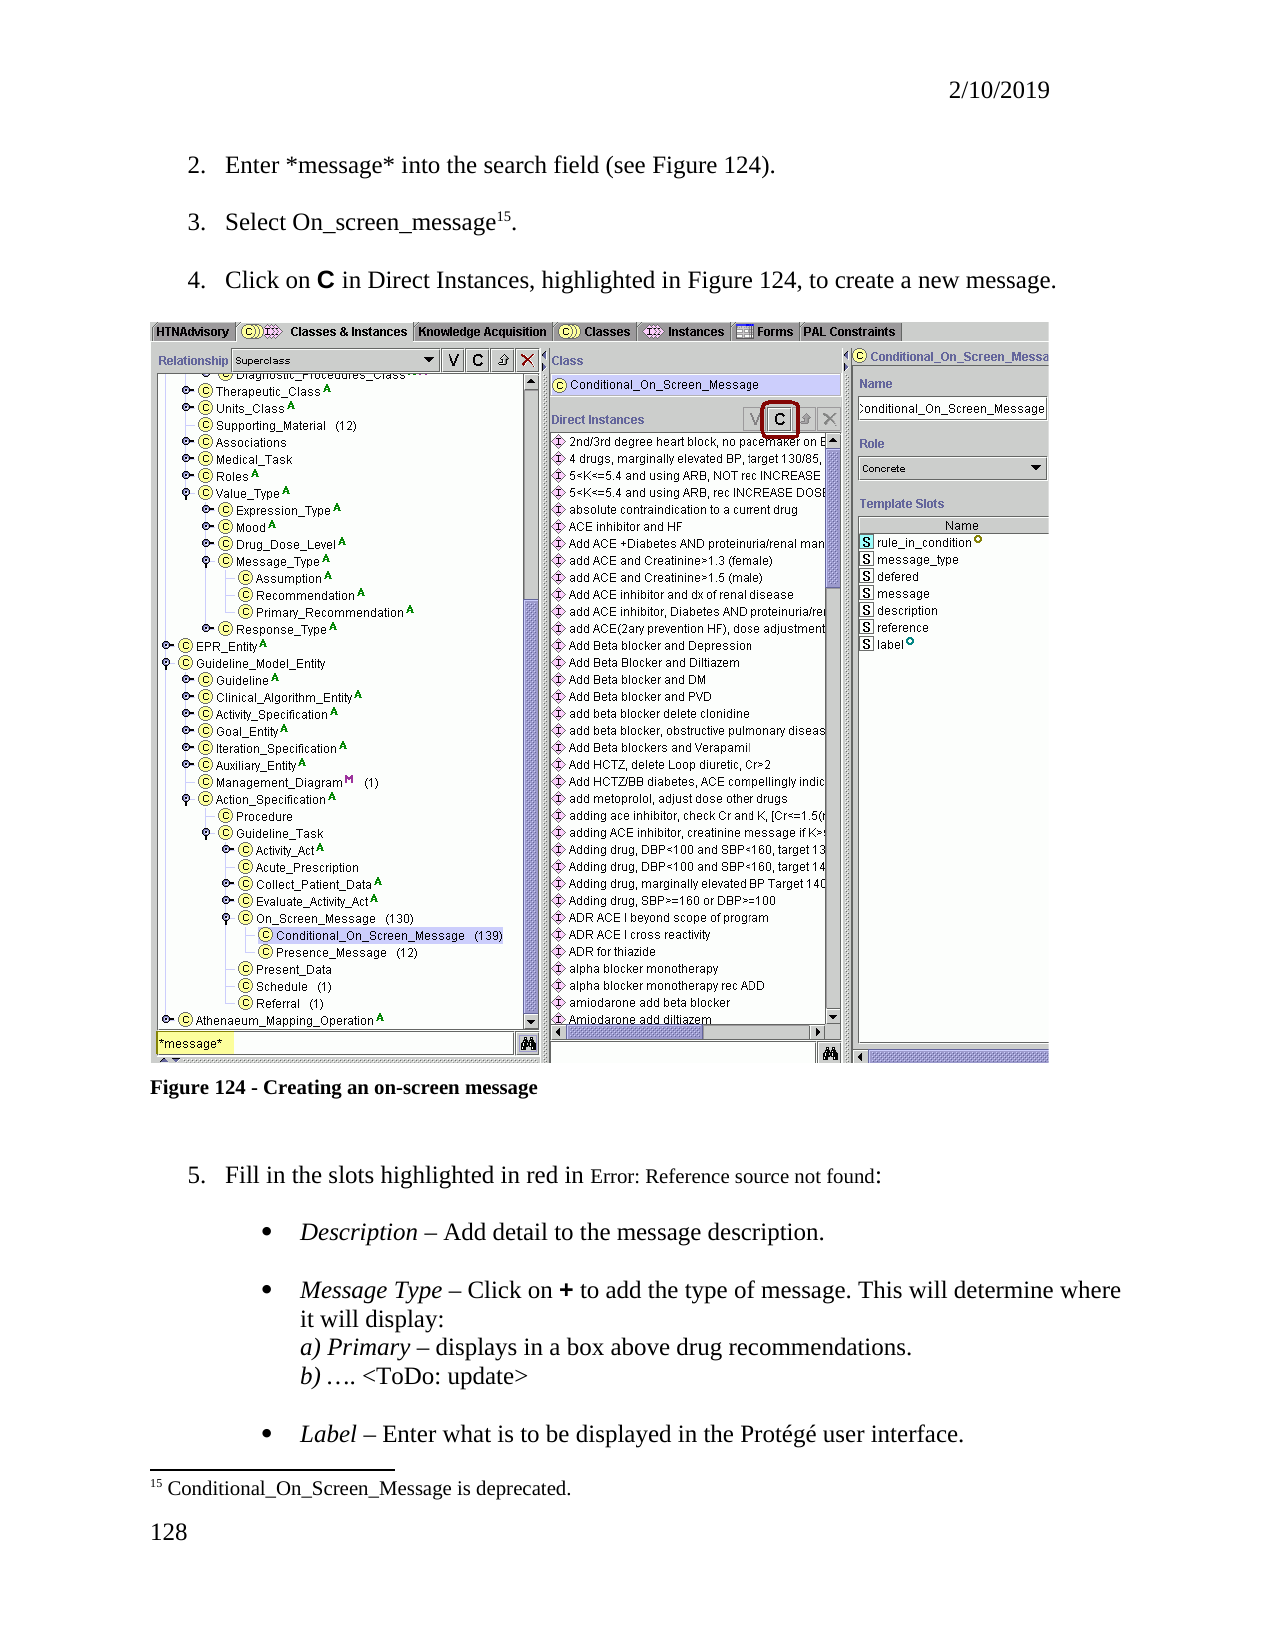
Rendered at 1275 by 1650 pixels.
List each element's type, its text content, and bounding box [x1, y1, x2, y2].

list Description – Add detail to the message description. [262, 1217, 1125, 1246]
list Select On_screen_message. [187, 207, 1125, 236]
text a) Primary – displays in a box above drug recommendations. [225, 1332, 1125, 1361]
list Message Type – Click on + to add the type of message. This will determine where it will display: [262, 1275, 1125, 1332]
text b) …. <ToDo: update> [225, 1361, 1125, 1390]
list Label – Enter what is to be displayed in the Protégé user interface. [262, 1419, 1125, 1447]
picture [150, 322, 1049, 1063]
